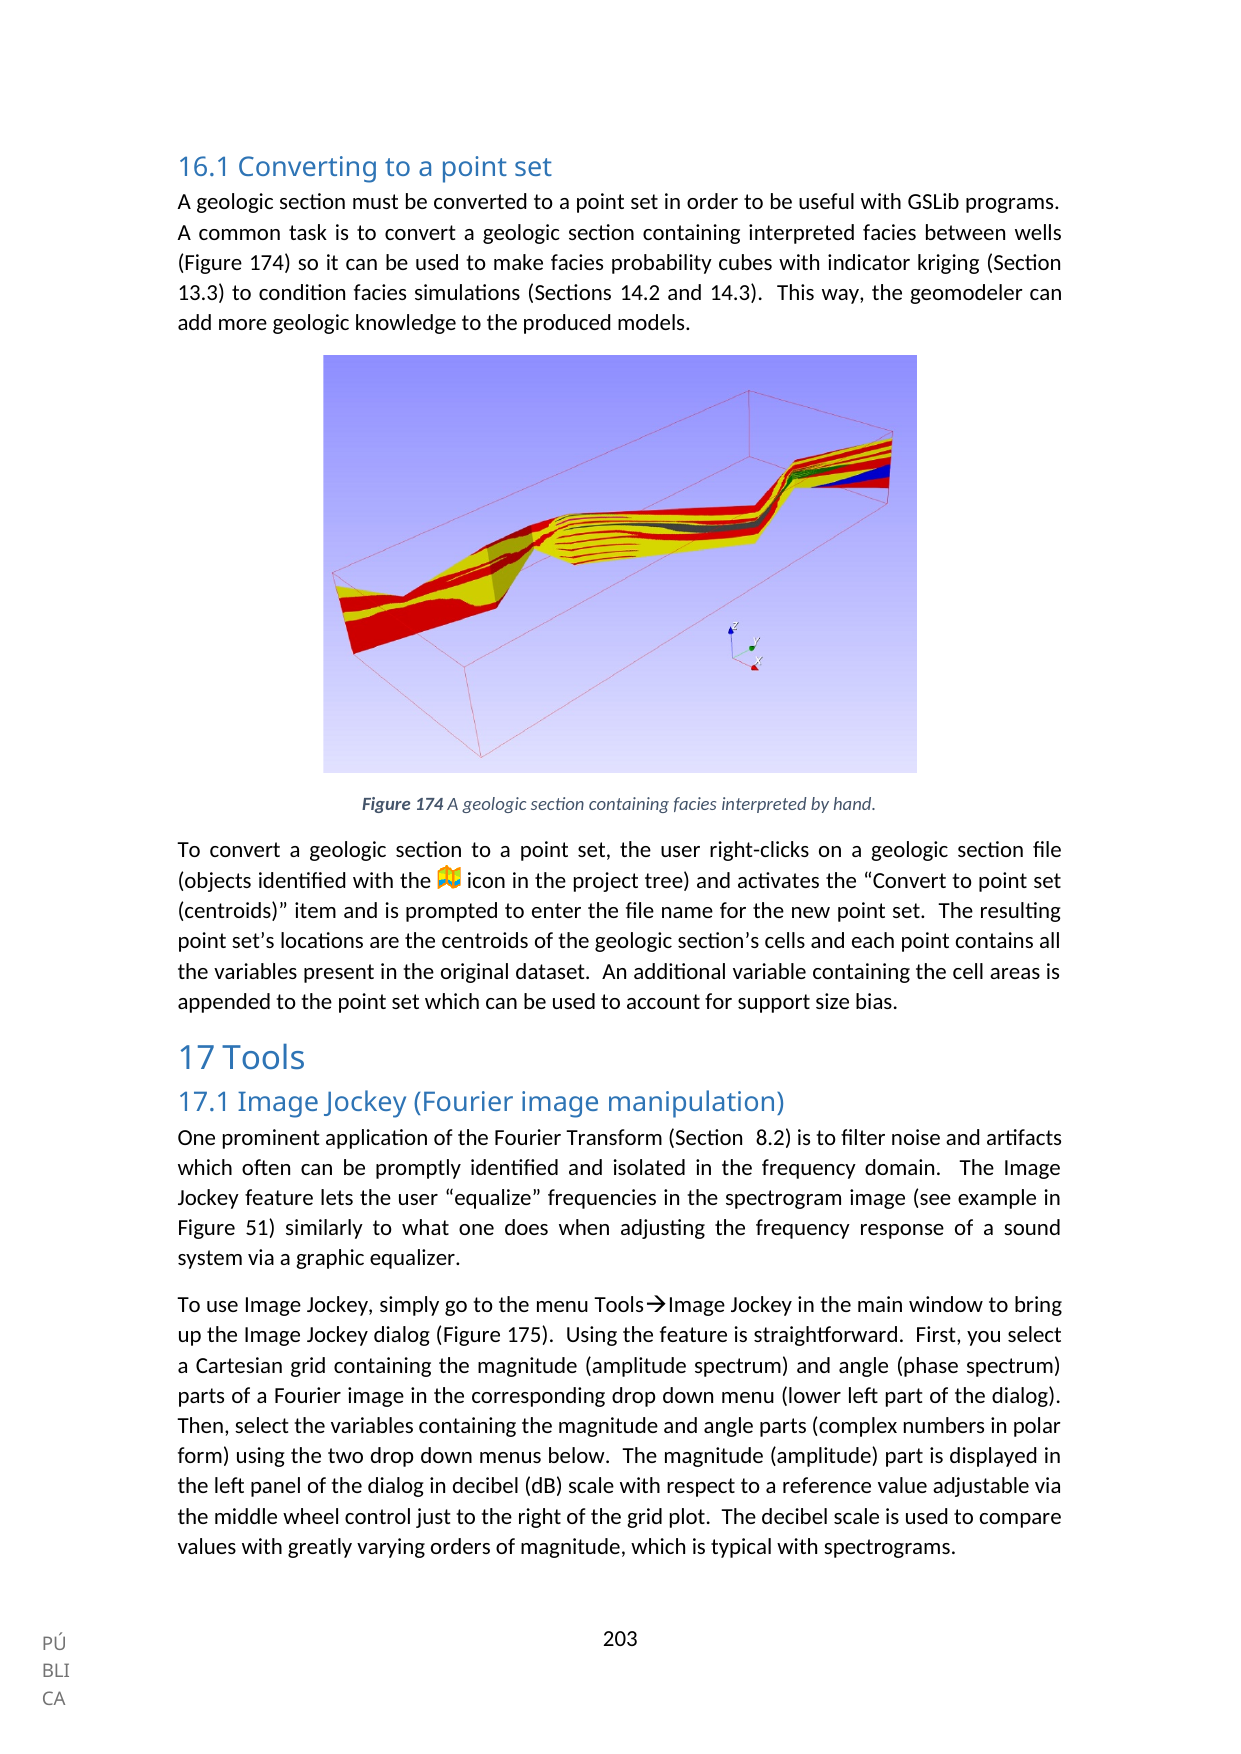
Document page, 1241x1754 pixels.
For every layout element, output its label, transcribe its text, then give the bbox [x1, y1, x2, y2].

subtitle Tools [177, 1034, 1063, 1079]
subtitle Image Jockey (Fourier image manipulation) [177, 1083, 1063, 1120]
text One prominent application of the Fourier Transform (Section 8.2) is to filter noise and artifacts which often can be promptly identified and isolated in the frequency domain. The Image Jockey feature lets the user “equalize” frequencies in the spectrogram image (see example in Figure 50) similarly to what one does when adjusting the frequency response of a sound system via a graphic equalizer. [177, 1123, 1063, 1272]
text To convert a geologic section to a point set, the user right-clicks on a geologic section file (objects identified with the icon in the project tree) and activates the “Convert to point set (centroids)” item and is prompted to enter the file name for the new point set. The resulting point set’s locations are the centroids of the geologic section’s cells and each point contains all the variables present in the original dataset. An additional variable containing the cell areas is appended to the point set which can be used to account for support size bias. [177, 835, 1063, 1015]
text To use Image Jockey, simply go to the menu ToolsImage Jockey in the main window to bring up the Image Jockey dialog (Figure 172). Using the feature is straightforward. First, you select a Cartesian grid containing the magnitude (amplitude spectrum) and angle (phase spectrum) parts of a Fourier image in the corresponding drop down menu (lower left part of the dialog). Then, select the variables containing the magnitude and angle parts (complex numbers in polar form) using the two drop down menus below. The magnitude (amplitude) part is displayed in the left panel of the dialog in decibel (dB) scale with respect to a reference value adjustable via the middle wheel control just to the right of the grid plot. The decibel scale is used to compare values with greatly varying orders of magnitude, which is typical with spectrograms. [177, 1290, 1063, 1560]
text Figure 174 A geologic section containing facies interpreted by hand. [177, 792, 1063, 814]
picture [323, 355, 917, 773]
picture [437, 865, 461, 889]
subtitle Converting to a point set [177, 148, 1063, 184]
text A geologic section must be converted to a point set in order to be useful with GSLib programs. A common task is to convert a geologic section containing interpreted facies between wells (Figure 171) so it can be used to make facies probability cubes with indicator kriging (Section 13.3) to condition facies simulations (Sections 14.2 and 14.3). This way, the geomodeler can add more geologic knowledge to the produced models. [177, 187, 1063, 336]
